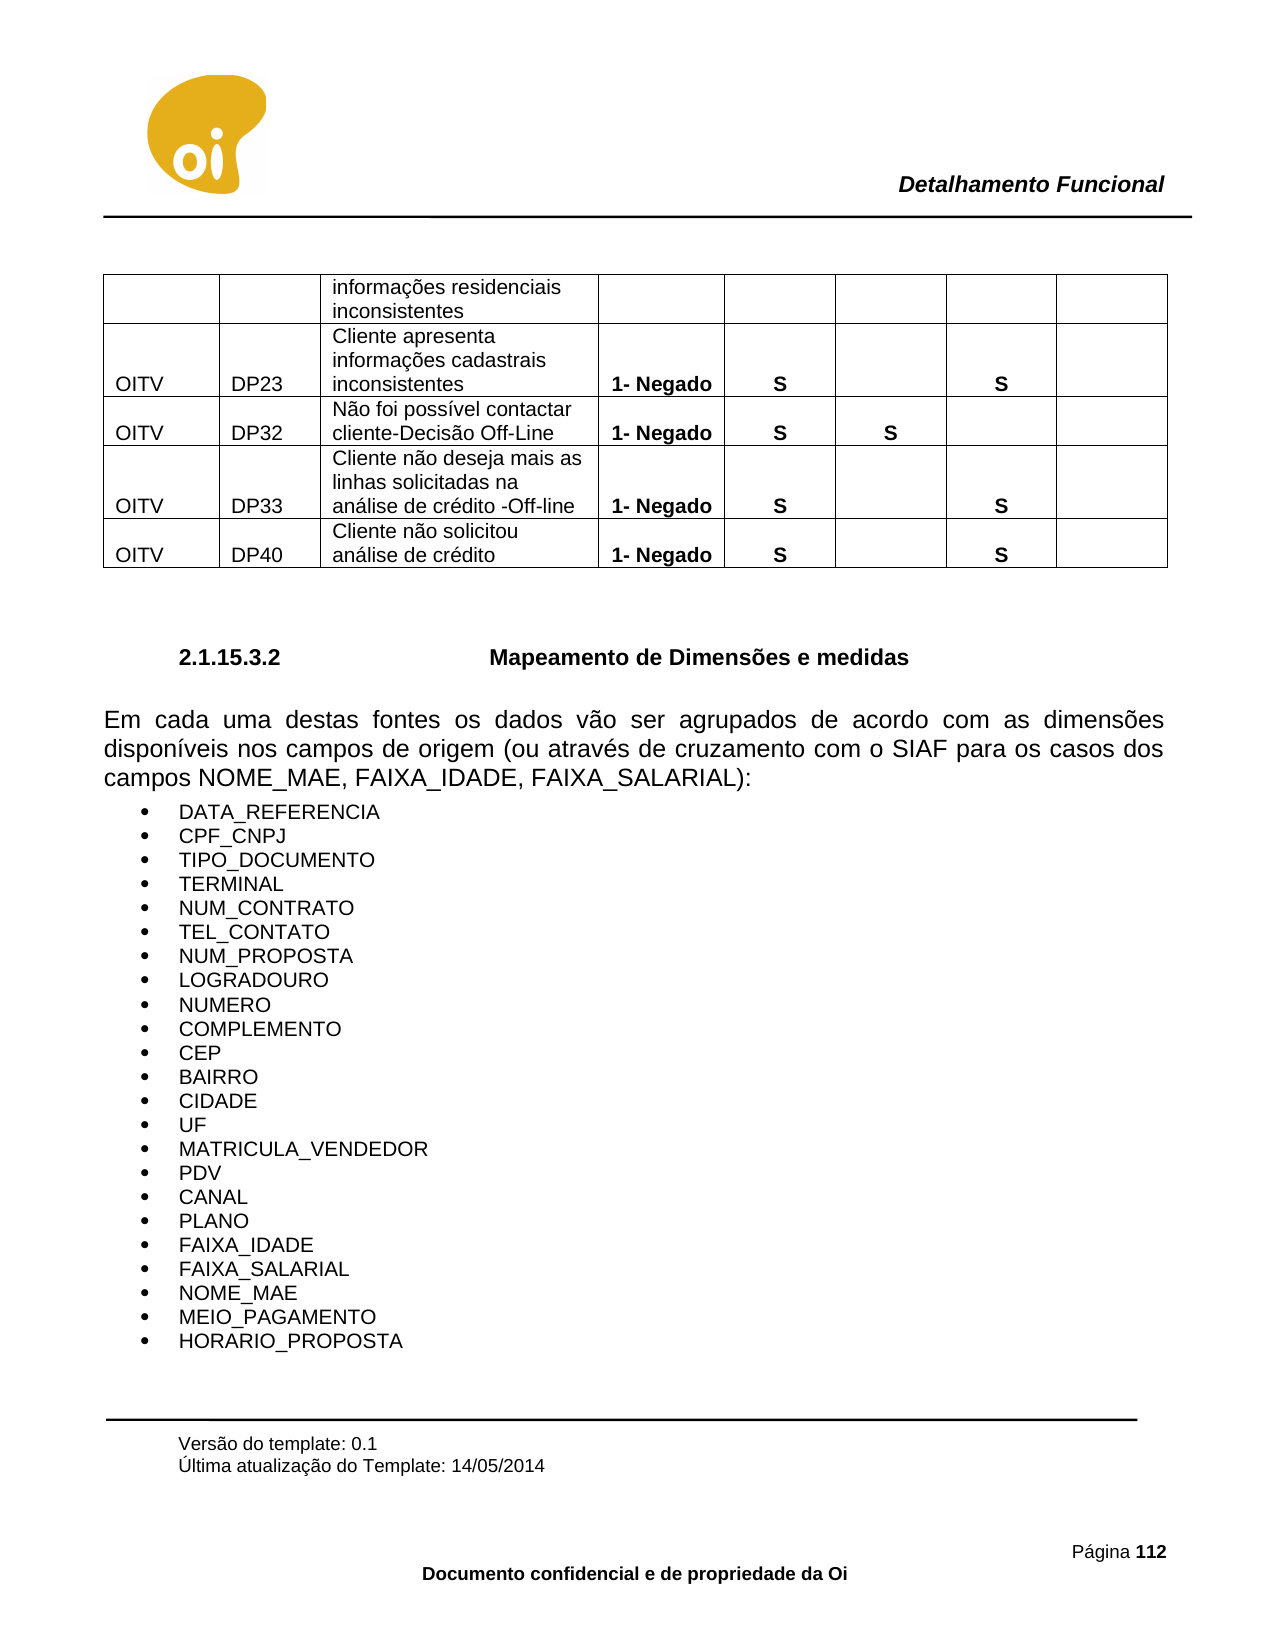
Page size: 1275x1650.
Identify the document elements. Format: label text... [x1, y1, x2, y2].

list NUMERO [141, 992, 1167, 1016]
list FAIXA_SALARIAL [141, 1257, 1167, 1281]
list LOGRADOURO [141, 968, 1167, 992]
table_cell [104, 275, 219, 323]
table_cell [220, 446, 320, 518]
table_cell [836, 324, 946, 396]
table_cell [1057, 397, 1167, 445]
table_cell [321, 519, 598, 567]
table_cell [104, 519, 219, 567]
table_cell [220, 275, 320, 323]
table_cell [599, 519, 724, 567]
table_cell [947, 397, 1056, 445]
list TIPO_DOCUMENTO [141, 848, 1167, 872]
list CIDADE [141, 1089, 1167, 1113]
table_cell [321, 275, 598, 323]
picture [147, 75, 267, 194]
list CEP [141, 1041, 1167, 1064]
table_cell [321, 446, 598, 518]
list PLANO [141, 1209, 1167, 1233]
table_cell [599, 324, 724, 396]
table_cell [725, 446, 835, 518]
list PDV [141, 1161, 1167, 1185]
list TEL_CONTATO [141, 920, 1167, 944]
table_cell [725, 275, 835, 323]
list UF [141, 1113, 1167, 1137]
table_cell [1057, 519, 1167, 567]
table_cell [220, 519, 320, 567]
text Em cada uma destas fontes os dados vão ser agrupados de acordo com as dimensões disponíveis nos campos de origem (ou através de cruzamento com o SIAF para os casos dos campos NOME_MAE, FAIXA_IDADE, FAIXA_SALARIAL): [103, 705, 1167, 792]
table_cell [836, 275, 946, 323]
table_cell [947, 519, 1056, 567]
list NUM_CONTRATO [141, 896, 1167, 920]
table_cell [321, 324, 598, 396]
list TERMINAL [141, 872, 1167, 896]
list CPF_CNPJ [141, 824, 1167, 848]
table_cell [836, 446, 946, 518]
list BAIRRO [141, 1064, 1167, 1089]
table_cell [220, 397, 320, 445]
list HORARIO_PROPOSTA [141, 1329, 1167, 1353]
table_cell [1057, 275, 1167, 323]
list CANAL [141, 1185, 1167, 1209]
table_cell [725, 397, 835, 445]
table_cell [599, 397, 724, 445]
list FAIXA_IDADE [141, 1233, 1167, 1257]
list MATRICULA_VENDEDOR [141, 1137, 1167, 1161]
list MEIO_PAGAMENTO [141, 1305, 1167, 1329]
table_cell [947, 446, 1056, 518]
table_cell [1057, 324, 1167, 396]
list DATA_REFERENCIA [141, 800, 1167, 824]
list NUM_PROPOSTA [141, 944, 1167, 968]
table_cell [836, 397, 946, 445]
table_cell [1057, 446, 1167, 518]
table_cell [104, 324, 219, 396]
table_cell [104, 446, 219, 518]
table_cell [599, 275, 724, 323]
list COMPLEMENTO [141, 1016, 1167, 1041]
list NOME_MAE [141, 1281, 1167, 1305]
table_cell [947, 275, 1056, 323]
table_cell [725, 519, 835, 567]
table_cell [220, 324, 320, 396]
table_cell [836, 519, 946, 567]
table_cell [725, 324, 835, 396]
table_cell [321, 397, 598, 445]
subtitle Mapeamento de Dimensões e medidas [178, 644, 1167, 670]
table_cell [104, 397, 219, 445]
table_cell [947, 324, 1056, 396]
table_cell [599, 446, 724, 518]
